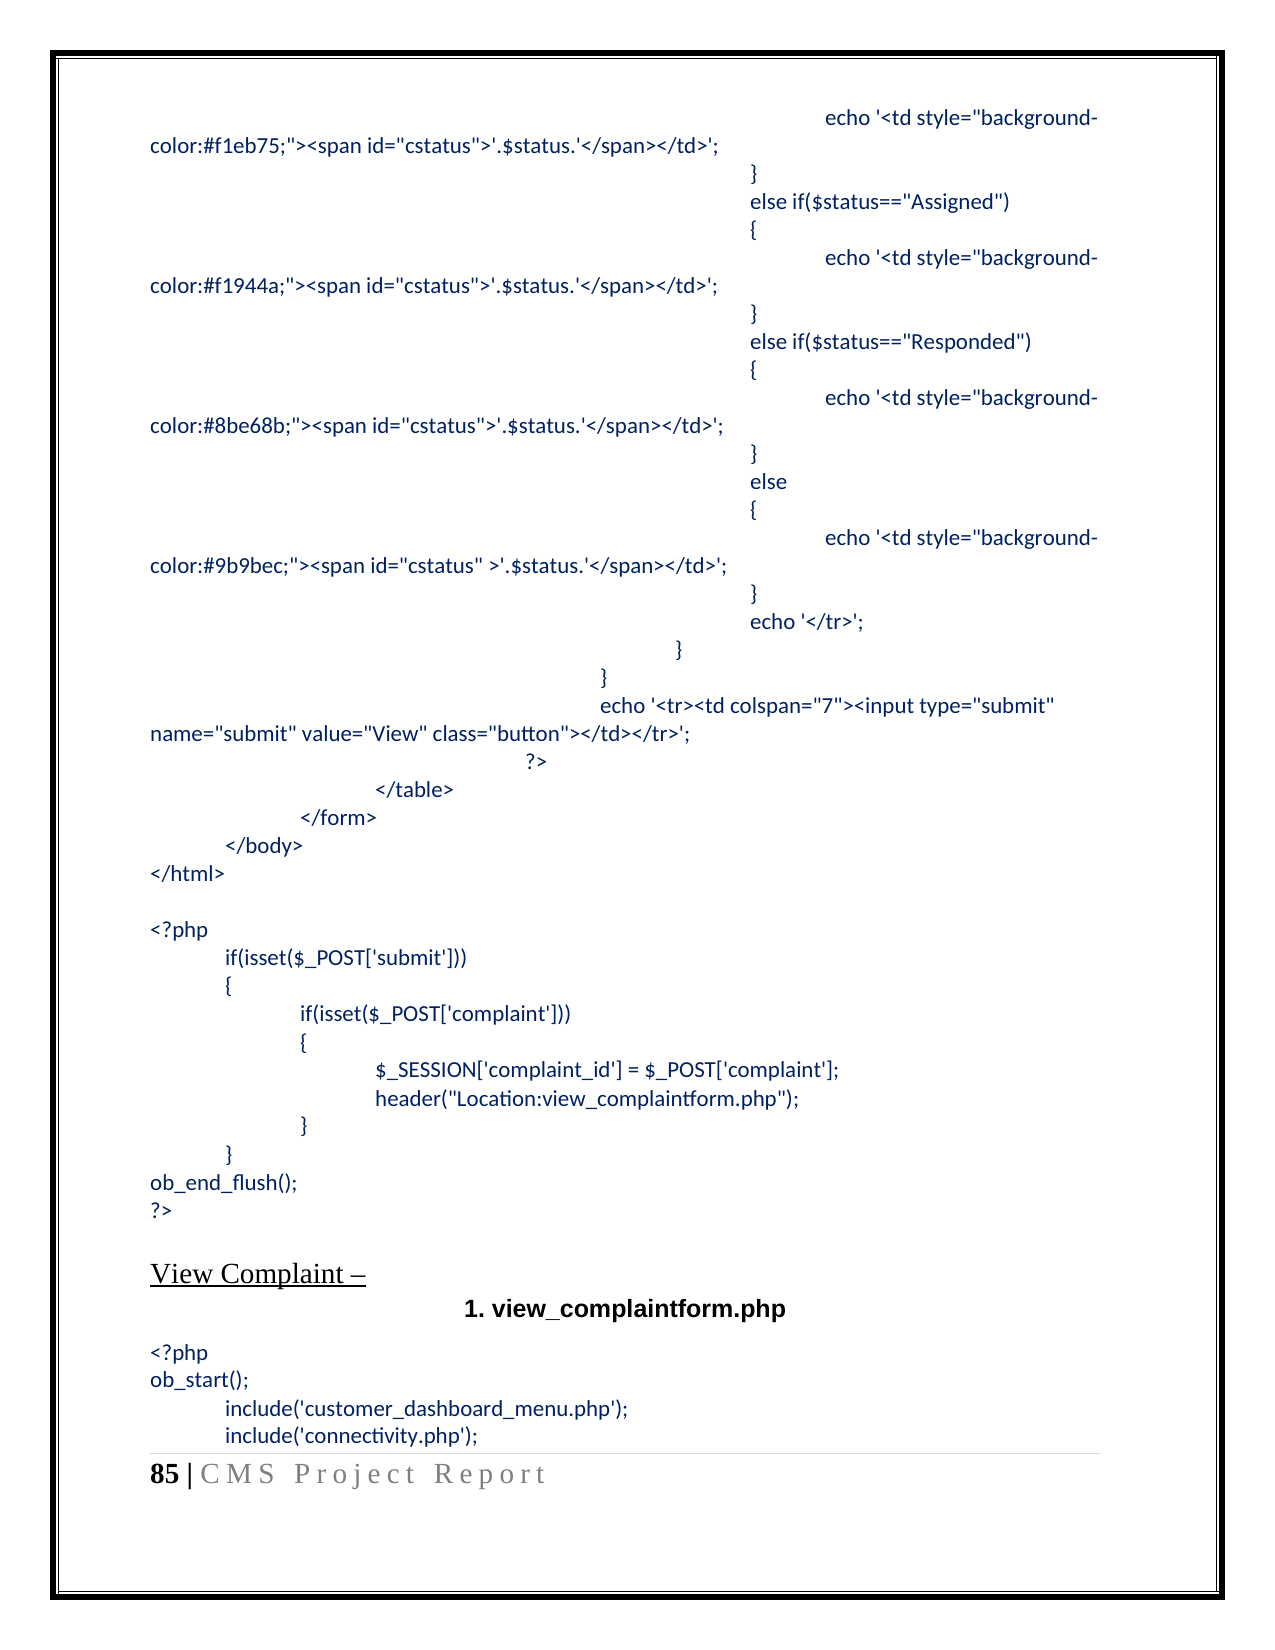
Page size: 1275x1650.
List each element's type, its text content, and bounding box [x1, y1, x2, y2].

text if(isset($_POST['complaint'])) [150, 999, 1100, 1028]
text include('connectivity.php'); [150, 1422, 1100, 1450]
text </table> [150, 775, 1100, 803]
text else if($status=="Responded") [150, 327, 1100, 355]
text } [150, 439, 1100, 467]
text <?php [150, 1338, 1100, 1366]
text <?php [150, 916, 1100, 943]
text </form> [150, 803, 1100, 831]
text echo '<td style="background-color:#f1944a;"><span id="cstatus">'.$status.'</span></td>'; [150, 243, 1100, 299]
text $_SESSION['complaint_id'] = $_POST['complaint']; [150, 1056, 1100, 1084]
text echo '<td style="background-color:#8be68b;"><span id="cstatus">'.$status.'</span></td>'; [150, 383, 1100, 439]
text } [150, 1112, 1100, 1140]
text } [150, 159, 1100, 187]
text ob_end_flush(); [150, 1168, 1100, 1196]
text { [150, 495, 1100, 523]
text header("Location:view_complaintform.php"); [150, 1084, 1100, 1112]
text ?> [150, 1196, 1100, 1224]
text { [150, 215, 1100, 243]
text } [150, 635, 1100, 663]
title 1. view_complaintform.php [150, 1294, 1100, 1323]
text echo '</tr>'; [150, 607, 1100, 635]
subtitle View Complaint – [150, 1256, 1100, 1289]
text { [150, 355, 1100, 383]
text } [150, 299, 1100, 327]
text ?> [150, 747, 1100, 775]
text echo '<tr><td colspan="7"><input type="submit" name="submit" value="View" class="button"></td></tr>'; [150, 691, 1100, 747]
text </html> [150, 859, 1100, 887]
text } [150, 1140, 1100, 1168]
text include('customer_dashboard_menu.php'); [150, 1394, 1100, 1422]
text else [150, 467, 1100, 495]
text if(isset($_POST['submit'])) [150, 943, 1100, 972]
text { [150, 1028, 1100, 1056]
text } [150, 663, 1100, 691]
text ob_start(); [150, 1366, 1100, 1394]
text echo '<td style="background-color:#9b9bec;"><span id="cstatus" >'.$status.'</span></td>'; [150, 523, 1100, 579]
text { [150, 972, 1100, 999]
text </body> [150, 831, 1100, 859]
text } [150, 579, 1100, 607]
text echo '<td style="background-color:#f1eb75;"><span id="cstatus">'.$status.'</span></td>'; [150, 103, 1100, 159]
text else if($status=="Assigned") [150, 187, 1100, 215]
